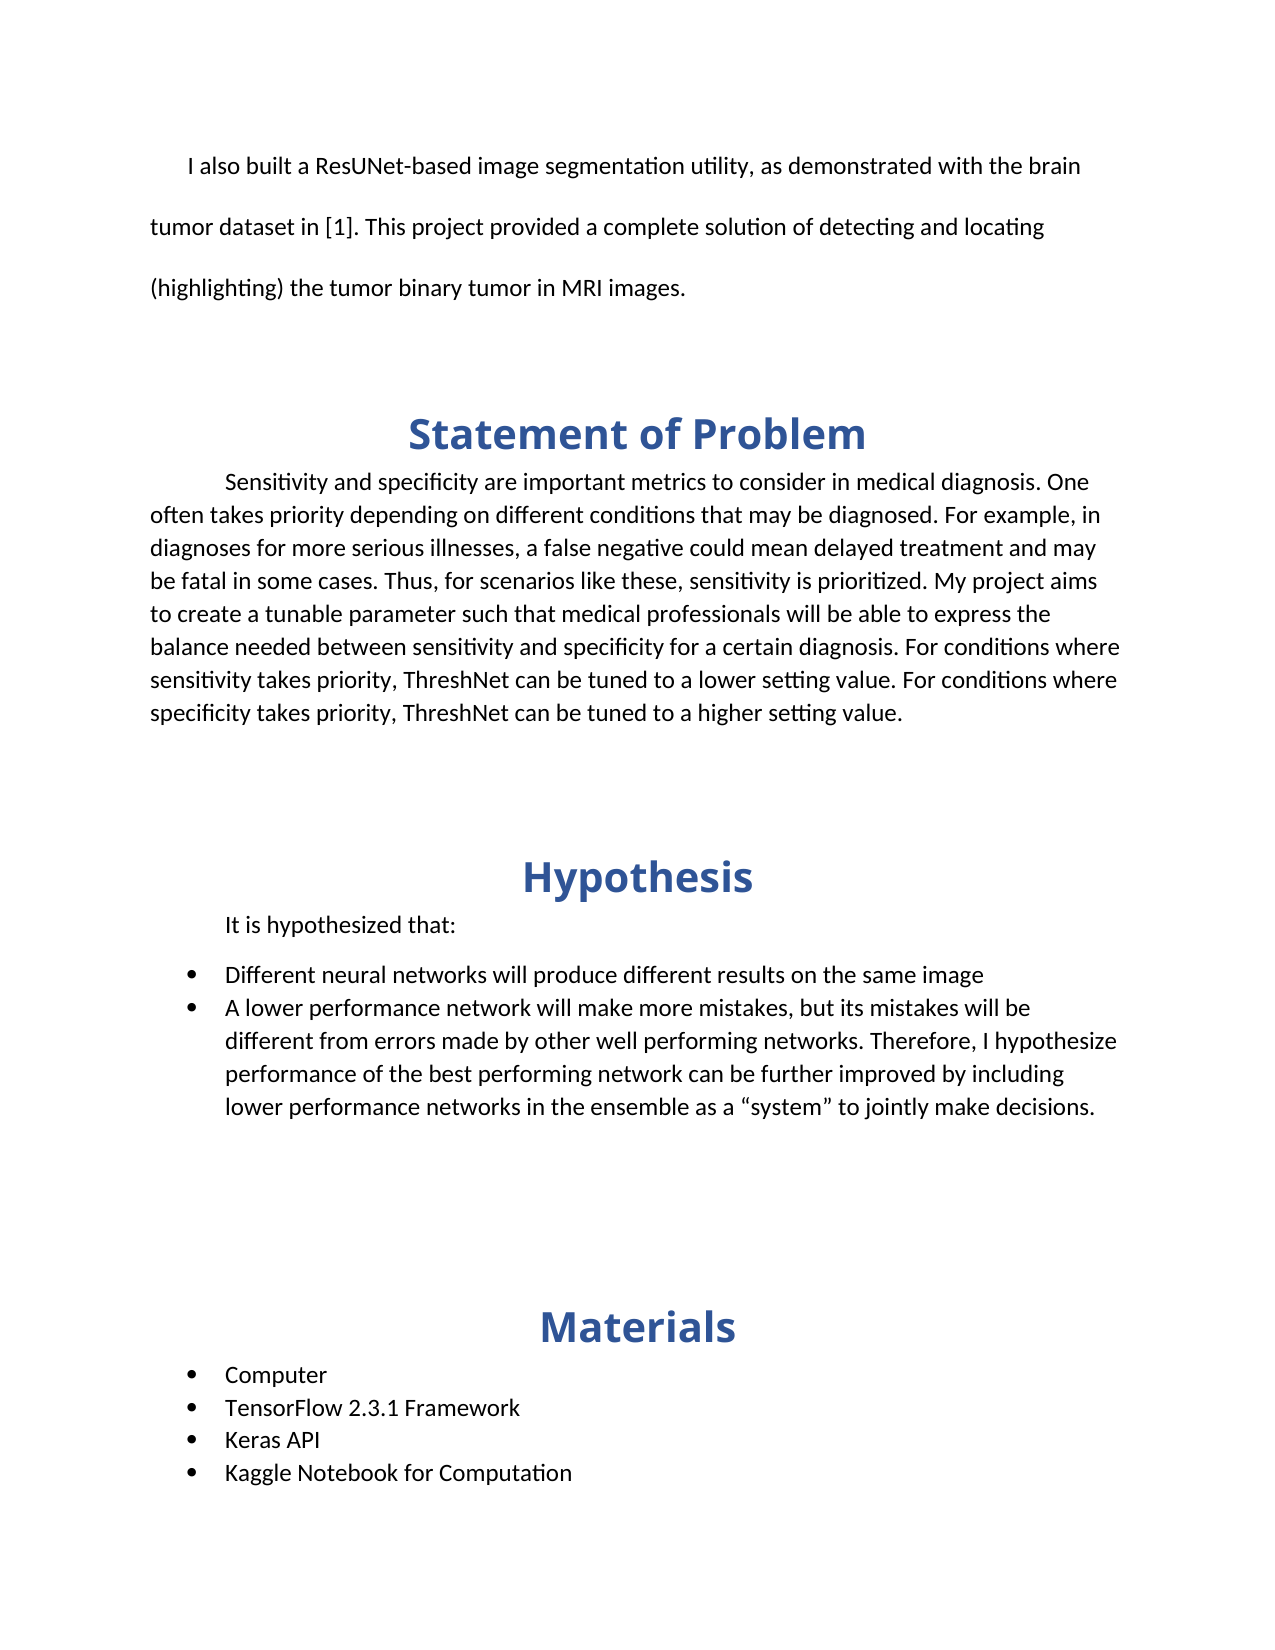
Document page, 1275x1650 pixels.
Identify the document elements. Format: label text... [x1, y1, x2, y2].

list Keras API [187, 1424, 1125, 1455]
list Different neural networks will produce different results on the same image [187, 959, 1125, 990]
list A lower performance network will make more mistakes, but its mistakes will be different from errors made by other well performing networks. Therefore, I hypothesize performance of the best performing network can be further improved by including lower performance networks in the ensemble as a “system” to jointly make decisions. [187, 992, 1125, 1121]
text It is hypothesized that: [150, 909, 1125, 940]
subtitle Hypothesis [150, 848, 1125, 905]
text Sensitivity and specificity are important metrics to consider in medical diagnosis. One often takes priority depending on different conditions that may be diagnosed. For example, in diagnoses for more serious illnesses, a false negative could mean delayed treatment and may be fatal in some cases. Thus, for scenarios like these, sensitivity is prioritized. My project aims to create a tunable parameter such that medical professionals will be able to express the balance needed between sensitivity and specificity for a certain diagnosis. For conditions where sensitivity takes priority, ThreshNet can be tuned to a lower setting value. For conditions where specificity takes priority, ThreshNet can be tuned to a higher setting value. [150, 466, 1125, 727]
list Computer [187, 1359, 1125, 1389]
subtitle Materials [150, 1297, 1125, 1354]
subtitle Statement of Problem [150, 405, 1125, 462]
text I also built a ResUNet-based image segmentation utility, as demonstrated with the brain tumor dataset in [1]. This project provided a complete solution of detecting and locating (highlighting) the tumor binary tumor in MRI images. [150, 150, 1125, 303]
list Kaggle Notebook for Computation [187, 1457, 1125, 1488]
list TensorFlow 2.3.1 Framework [187, 1392, 1125, 1422]
